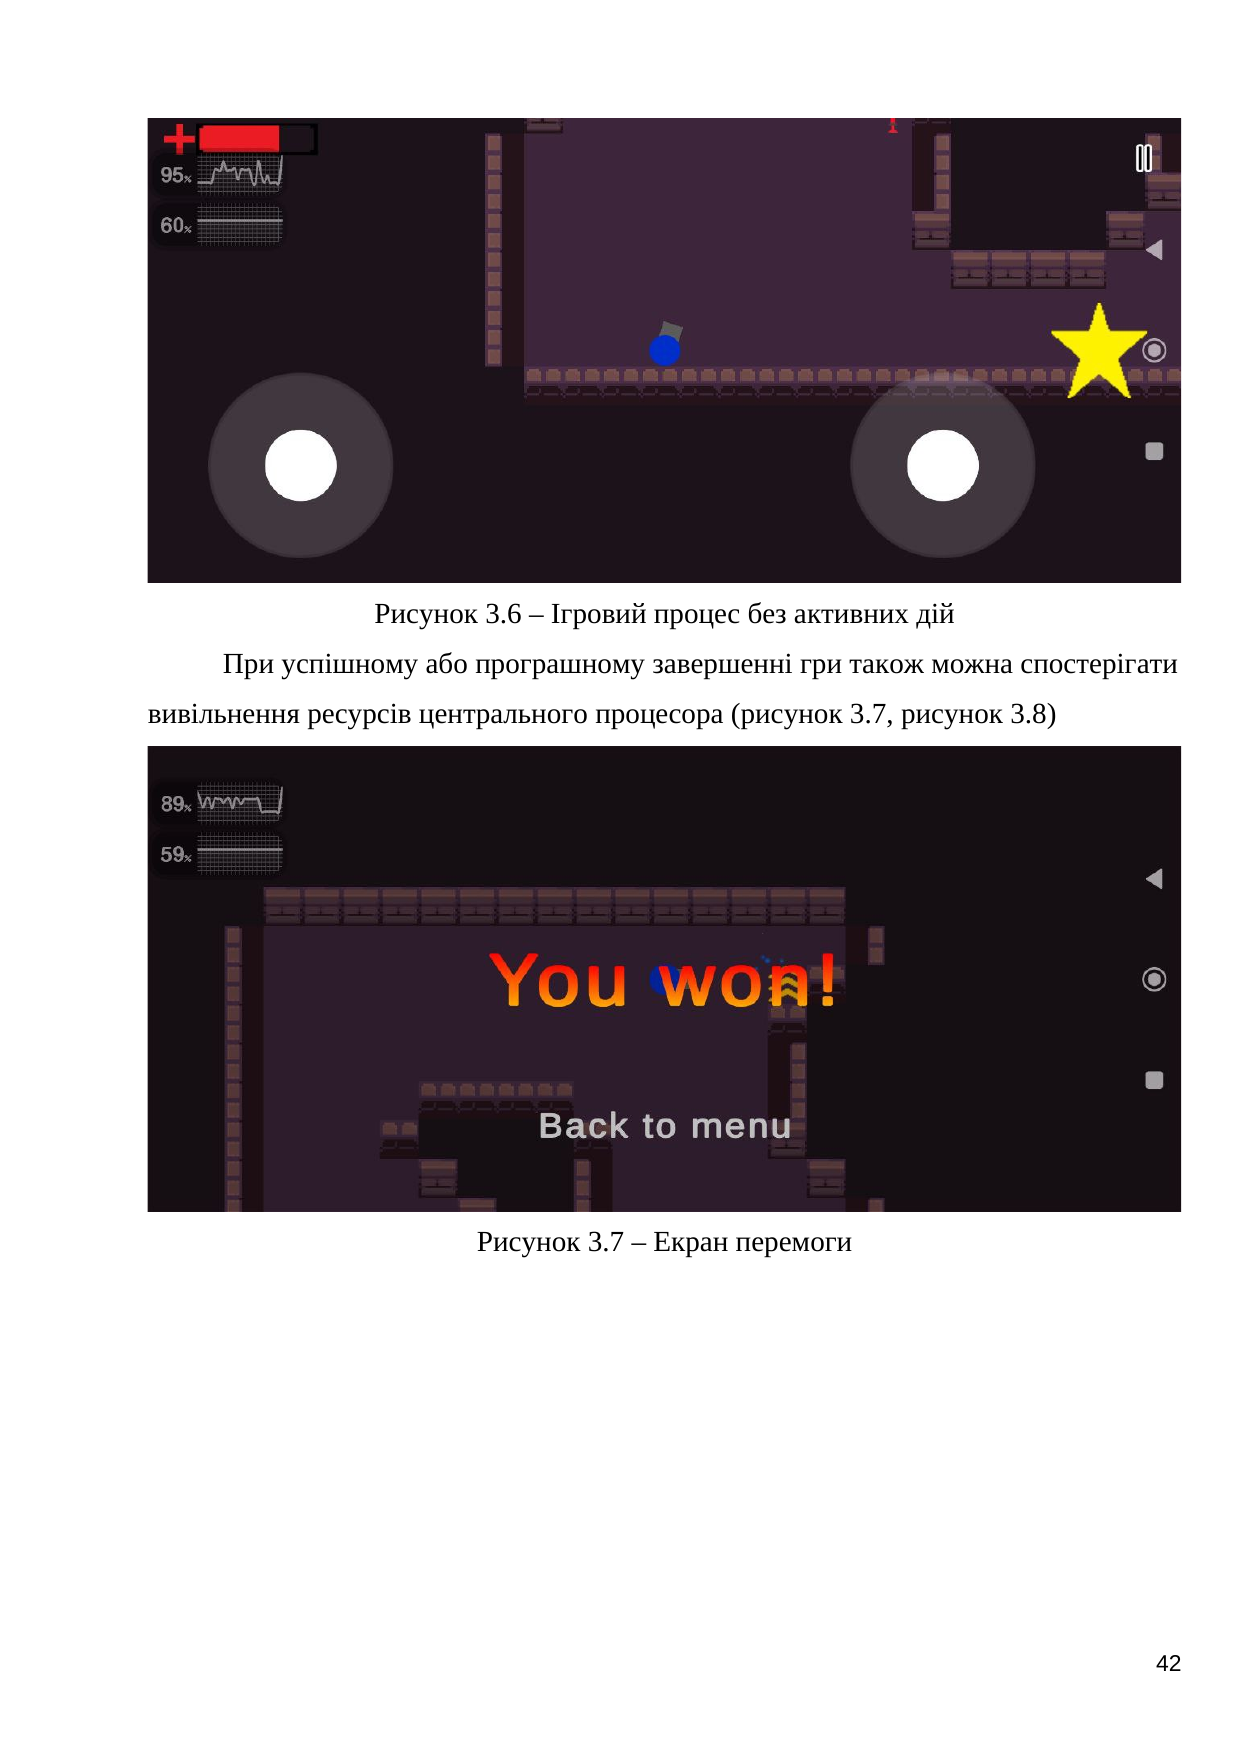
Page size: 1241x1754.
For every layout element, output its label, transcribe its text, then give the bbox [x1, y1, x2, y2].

text Рисунок 3.6 – Ігровий процес без активних дій [148, 596, 1181, 629]
picture [147, 118, 1182, 583]
text Рисунок 3.7 – Екран перемоги [148, 1224, 1181, 1258]
picture [147, 746, 1182, 1212]
text При успішному або програшному завершенні гри також можна спостерігати вивільнення ресурсів центрального процесора (рисунок 3.7, рисунок 3.8) [148, 646, 1181, 730]
